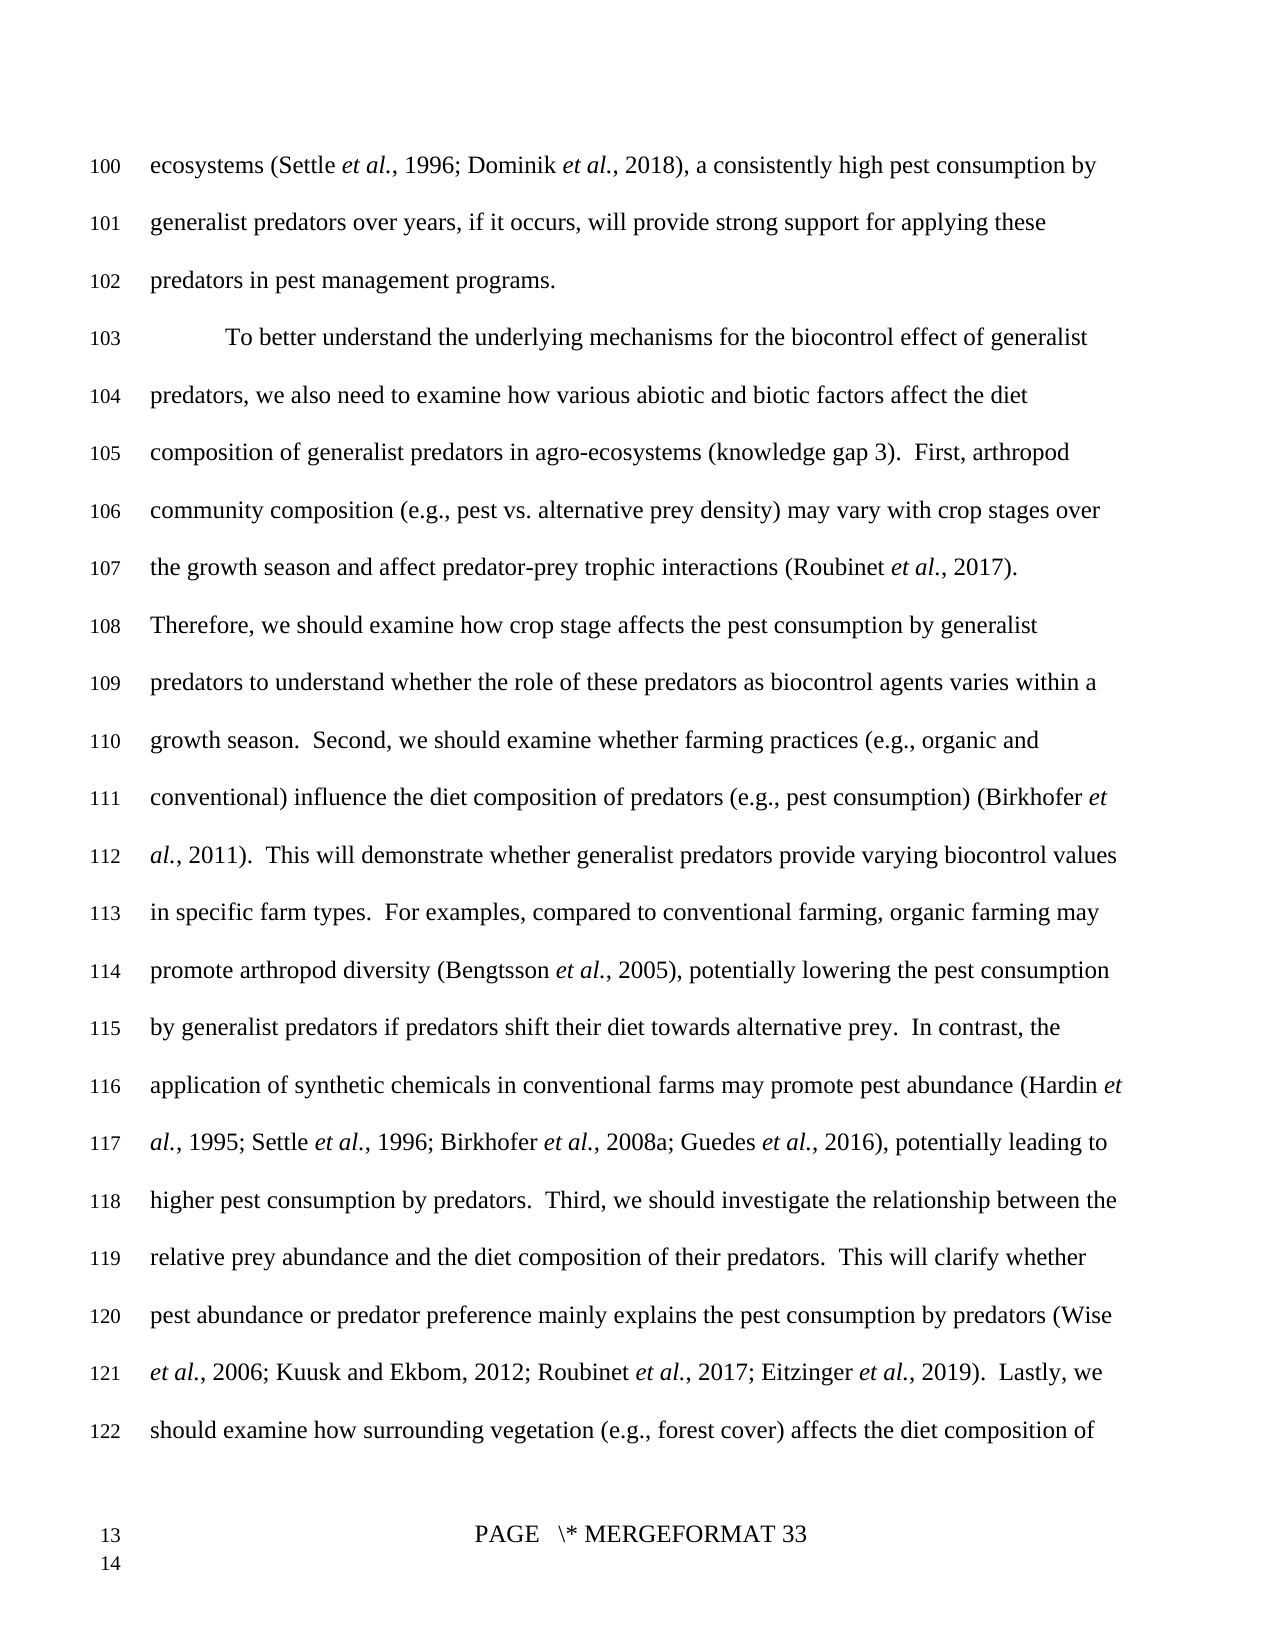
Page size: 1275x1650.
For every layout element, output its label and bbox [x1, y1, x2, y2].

text [150, 150, 1125, 294]
text [150, 322, 1125, 1444]
